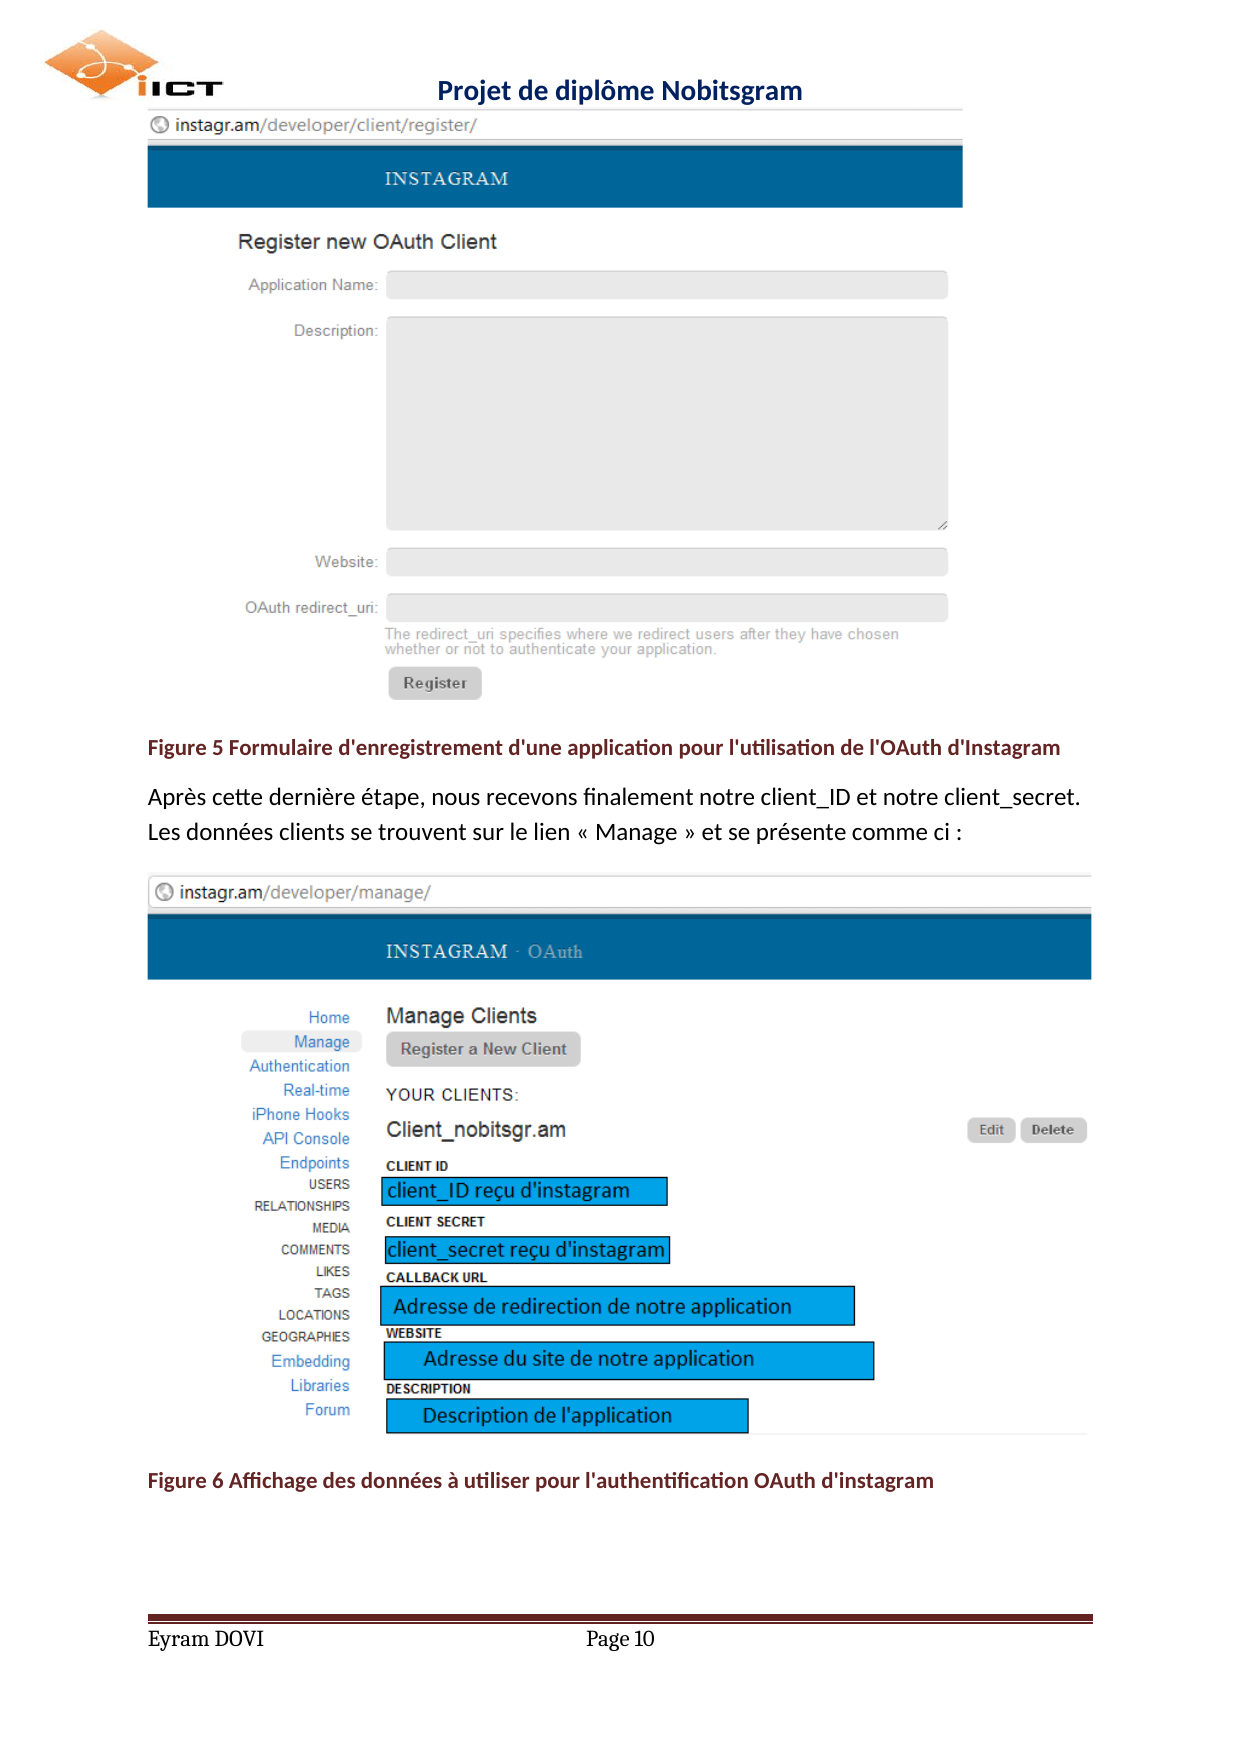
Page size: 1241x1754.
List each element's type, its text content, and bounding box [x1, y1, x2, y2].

picture [480, 173, 488, 184]
text Après cette dernière étape, nous recevons finalement notre client_ID et notre client_secret. Les données clients se trouvent sur le lien « Manage » et se présente comme ci : [148, 782, 1093, 847]
picture [464, 173, 473, 184]
picture [44, 29, 224, 101]
picture [147, 872, 1092, 914]
picture [395, 945, 401, 957]
picture [449, 173, 453, 184]
picture [147, 980, 1092, 1442]
picture [546, 945, 555, 957]
picture [409, 173, 416, 180]
picture [394, 173, 405, 184]
picture [476, 945, 487, 957]
picture [437, 173, 445, 184]
picture [493, 945, 505, 957]
picture [147, 208, 963, 708]
picture [464, 945, 472, 957]
text Figure 5 Formulaire d'enregistrement d'une application pour l'utilisation de l'OAuth d'Instagram [148, 733, 1093, 761]
picture [493, 173, 506, 184]
picture [574, 945, 581, 957]
picture [537, 947, 541, 957]
picture [529, 945, 533, 956]
picture [147, 107, 963, 145]
text Figure 6 Affichage des données à utiliser pour l'authentification OAuth d'instagram [148, 1466, 1093, 1494]
picture [449, 945, 453, 956]
picture [436, 945, 445, 957]
picture [401, 945, 406, 956]
